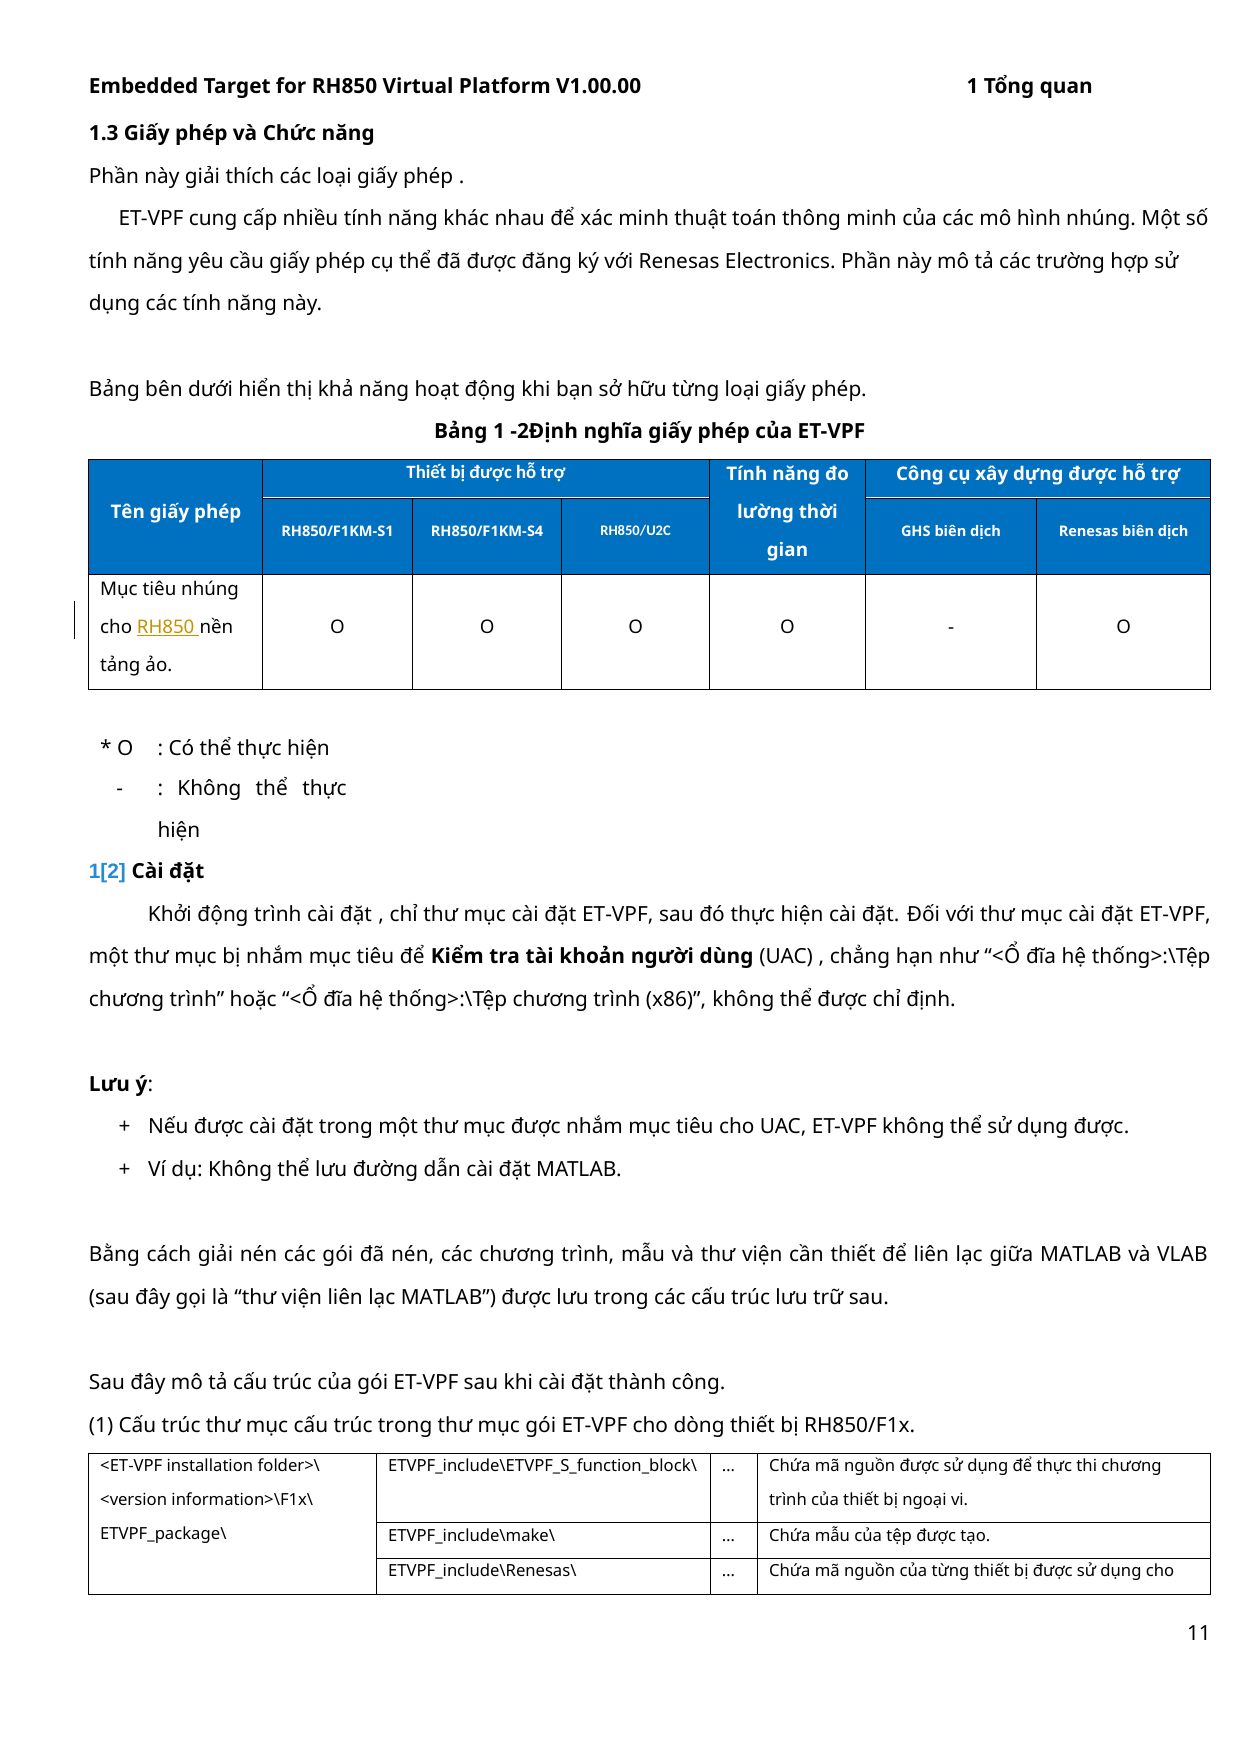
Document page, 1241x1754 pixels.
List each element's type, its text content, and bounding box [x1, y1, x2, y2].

table_cell - [89, 773, 146, 856]
list Ví dụ: Không thể lưu đường dẫn cài đặt MATLAB. [118, 1154, 1211, 1183]
table_header ETVPF_include\ETVPF_S_function_block\ [377, 1454, 710, 1522]
table_cell Mục tiêu nhúng cho nền tảng ảo. [89, 575, 262, 689]
table_cell O [263, 575, 412, 689]
table_cell RH850/F1KM-S1 [263, 499, 412, 574]
table_header * O [89, 733, 146, 773]
table_cell Chứa mẫu của tệp được tạo. [758, 1523, 1210, 1558]
subtitle 1.3 Giấy phép và Chức năng [89, 118, 1190, 147]
table_cell O [413, 575, 561, 689]
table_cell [377, 1559, 710, 1594]
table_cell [758, 1559, 1210, 1594]
table_cell RH850/F1KM-S4 [413, 499, 561, 574]
table_cell O [562, 575, 709, 689]
table_cell GHS biên dịch [866, 499, 1036, 574]
table_header Tên giấy phép [89, 460, 262, 574]
table_cell RH850/U2C [562, 499, 709, 574]
list Cấu trúc thư mục cấu trúc trong thư mục gói ET-VPF cho dòng thiết bị RH850/F1x. [89, 1410, 1211, 1438]
text Bảng 1 -2 Định nghĩa giấy phép của ET-VPF [89, 416, 1211, 445]
table_cell Renesas biên dịch [1037, 499, 1210, 574]
table_header : Có thể thực hiện [146, 733, 358, 773]
table_header Tính năng đo lường thời gian [710, 460, 865, 574]
text Phần này giải thích các loại giấy phép . [89, 161, 1211, 189]
text Lưu ý: [89, 1069, 1211, 1097]
table_header Thiết bị được hỗ trợ [263, 460, 709, 497]
text ET-VPF cung cấp nhiều tính năng khác nhau để xác minh thuật toán thông minh của các mô hình nhúng. Một số tính năng yêu cầu giấy phép cụ thể đã được đăng ký với Renesas Electronics. Phần này mô tả các trường hợp sử dụng các tính năng này. [89, 203, 1211, 317]
text Bảng bên dưới hiển thị khả năng hoạt động khi bạn sở hữu từng loại giấy phép. [89, 374, 1211, 402]
table_cell … [711, 1523, 757, 1558]
table_cell ETVPF_include\make\ [377, 1523, 710, 1558]
table_header Công cụ xây dựng được hỗ trợ [866, 460, 1210, 497]
table_cell … [711, 1559, 757, 1594]
table_header … [711, 1454, 757, 1522]
table_cell : Không thể thực hiện [146, 773, 358, 856]
table_cell O [710, 575, 865, 689]
list Nếu được cài đặt trong một thư mục được nhắm mục tiêu cho UAC, ET-VPF không thể sử dụng được. [118, 1112, 1211, 1140]
table_cell O [1037, 575, 1210, 689]
text Sau đây mô tả cấu trúc của gói ET-VPF sau khi cài đặt thành công. [89, 1367, 1211, 1396]
text Khởi động trình cài đặt , chỉ thư mục cài đặt ET-VPF, sau đó thực hiện cài đặt. Đối với thư mục cài đặt ET-VPF, một thư mục bị nhắm mục tiêu để Kiểm tra tài khoản người dùng (UAC) , chẳng hạn như “<Ổ đĩa hệ thống>:\Tệp chương trình” hoặc “<Ổ đĩa hệ thống>:\Tệp chương trình (x86)”, không thể được chỉ định. [89, 899, 1211, 1012]
text Bằng cách giải nén các gói đã nén, các chương trình, mẫu và thư viện cần thiết để liên lạc giữa MATLAB và VLAB (sau đây gọi là “thư viện liên lạc MATLAB”) được lưu trong các cấu trúc lưu trữ sau. [89, 1239, 1211, 1311]
table_header Chứa mã nguồn được sử dụng để thực thi chương trình của thiết bị ngoại vi. [758, 1454, 1210, 1522]
table_header <ET-VPF installation folder>\<version information>\F1x\ETVPF_package\ [89, 1454, 376, 1594]
subtitle Cài đặt [89, 856, 1211, 884]
table_cell - [866, 575, 1036, 689]
